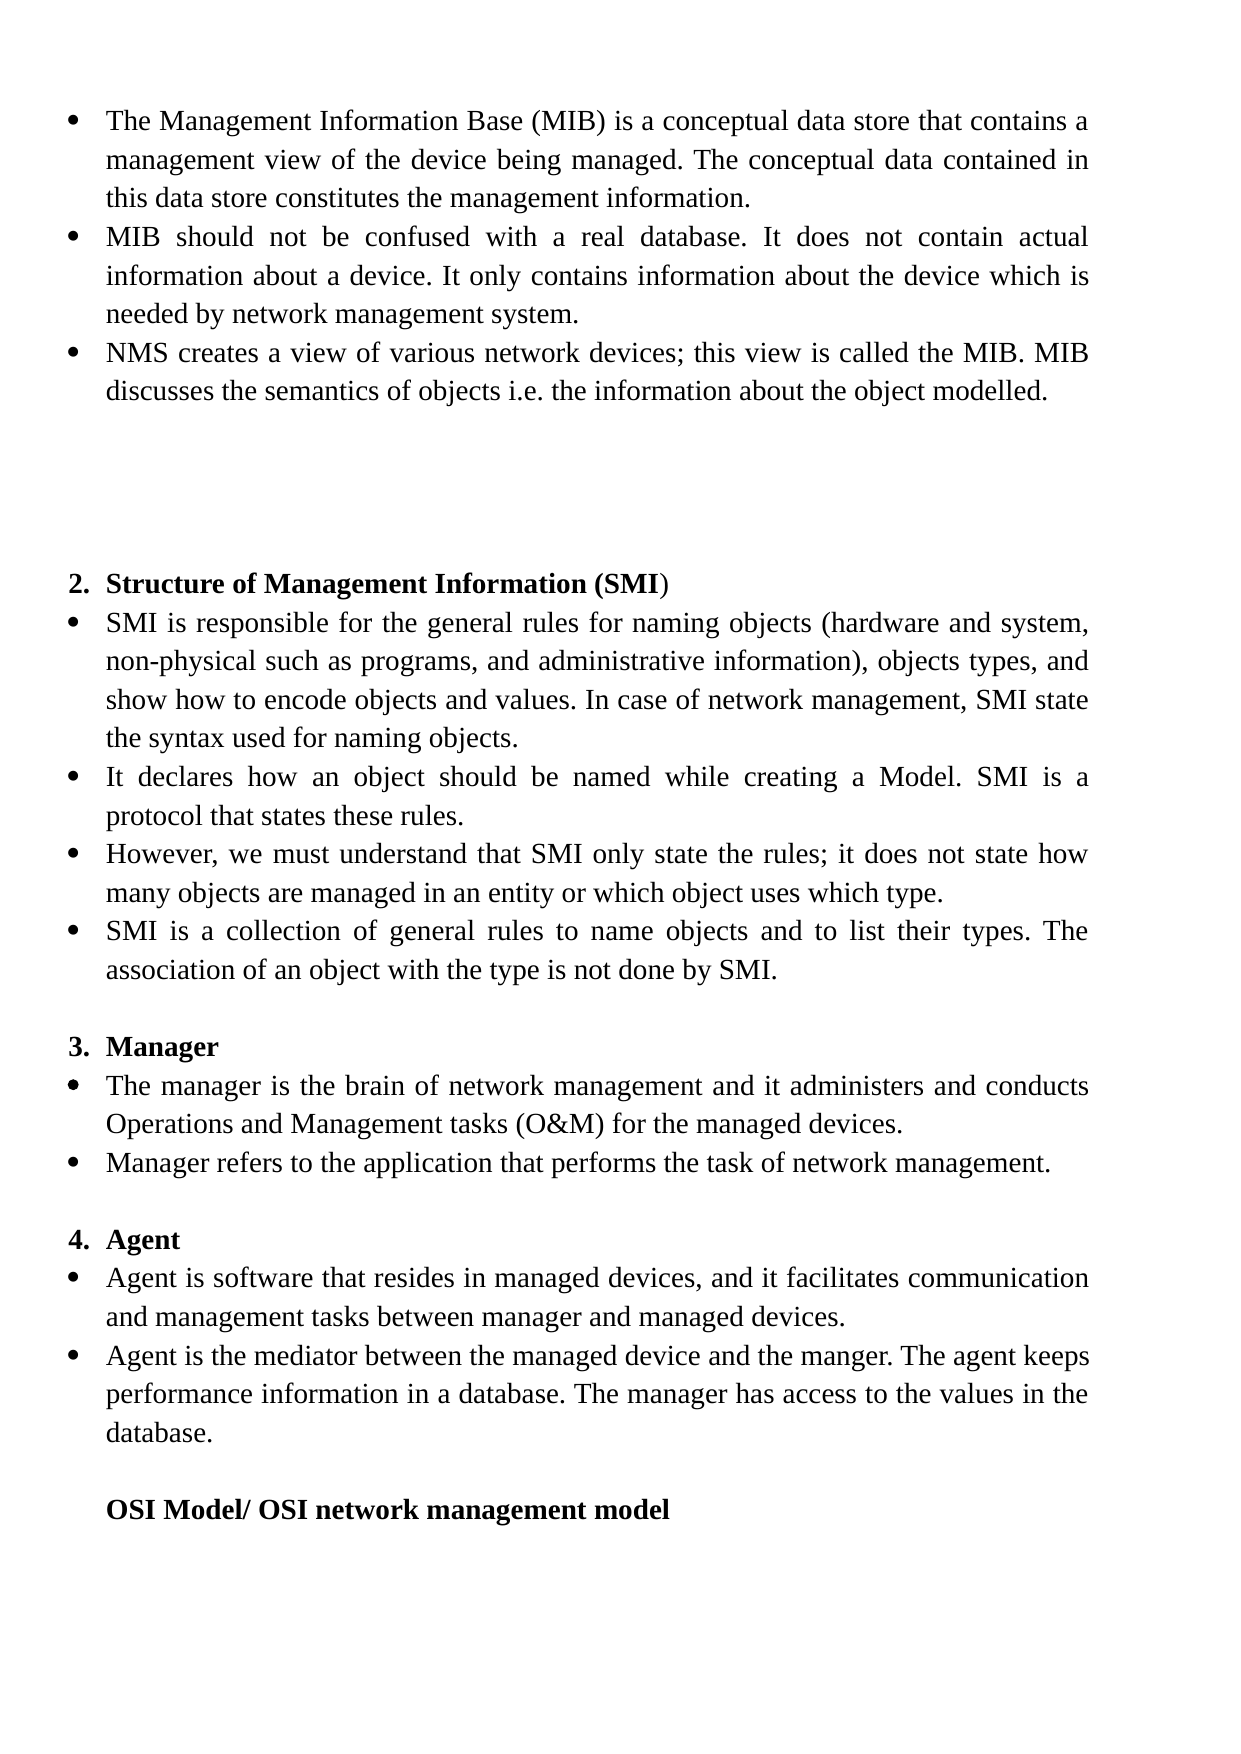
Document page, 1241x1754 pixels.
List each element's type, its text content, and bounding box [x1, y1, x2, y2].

list Manager refers to the application that performs the task of network management. [68, 1145, 1090, 1178]
list OSI Model/ OSI network management model [106, 1492, 1090, 1526]
list Agent is the mediator between the managed device and the manger. The agent keeps performance information in a database. The manager has access to the values in the database. [68, 1338, 1090, 1448]
list Agent is software that resides in managed devices, and it facilitates communication and management tasks between manager and managed devices. [68, 1261, 1090, 1333]
list NMS creates a view of various network devices; this view is called the MIB. MIB discusses the semantics of objects i.e. the information about the object modelled. [68, 335, 1090, 407]
list SMI is a collection of general rules to name objects and to list their types. The association of an object with the type is not done by SMI. [68, 913, 1090, 986]
list The manager is the brain of network management and it administers and conducts Operations and Management tasks (O&M) for the managed devices. [68, 1068, 1090, 1140]
list MIB should not be confused with a real database. It does not contain actual information about a device. It only contains information about the device which is needed by network management system. [68, 219, 1090, 330]
list Structure of Management Information (SMI) [68, 566, 1090, 600]
list The Management Information Base (MIB) is a conceptual data store that contains a management view of the device being managed. The conceptual data contained in this data store constitutes the management information. [68, 103, 1090, 214]
list It declares how an object should be named while creating a Model. SMI is a protocol that states these rules. [68, 759, 1090, 831]
list Manager [68, 1029, 1090, 1063]
list However, we must understand that SMI only state the rules; it does not state how many objects are managed in an entity or which object uses which type. [68, 836, 1090, 908]
list SMI is responsible for the general rules for naming objects (hardware and system, non-physical such as programs, and administrative information), objects types, and show how to encode objects and values. In case of network management, SMI state the syntax used for naming objects. [68, 605, 1090, 754]
list Agent [68, 1222, 1090, 1256]
